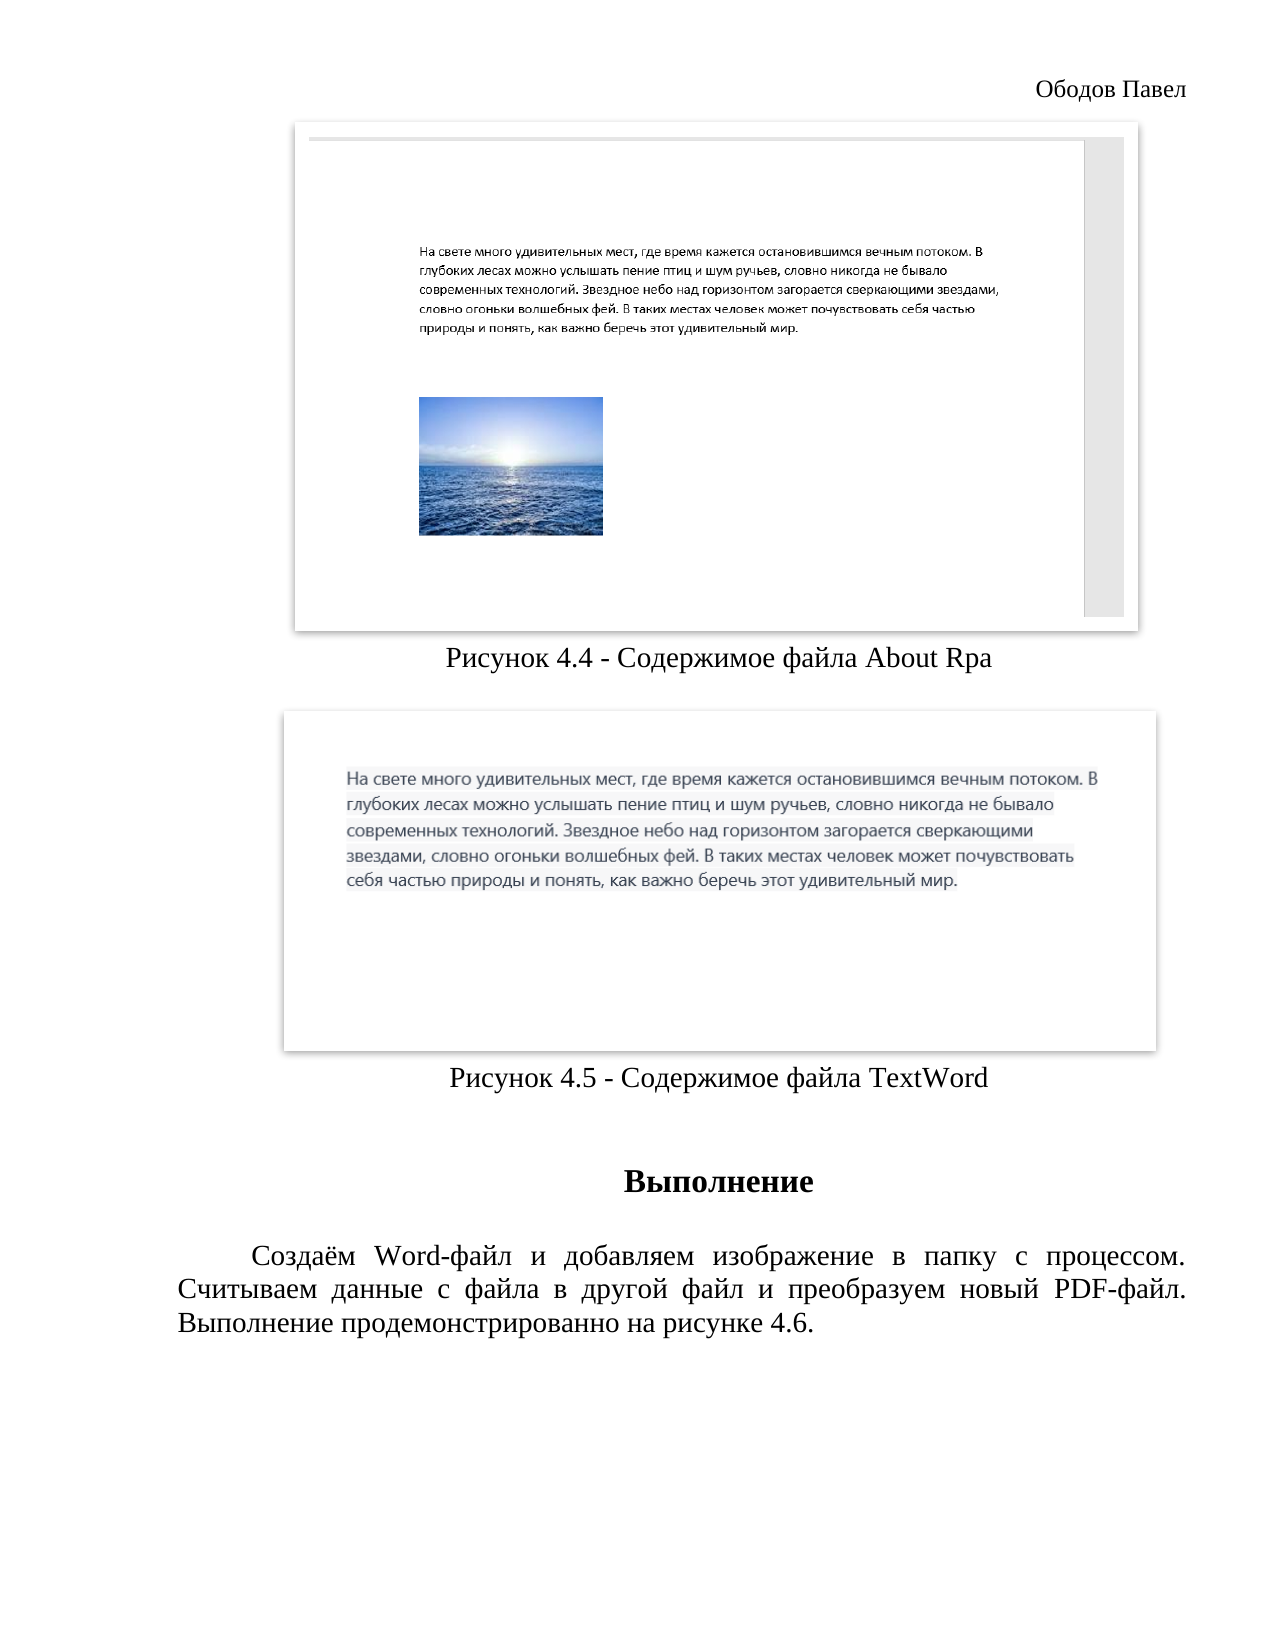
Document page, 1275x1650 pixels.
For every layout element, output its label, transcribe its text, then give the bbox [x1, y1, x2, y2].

picture [298, 726, 1141, 1036]
text Рисунок 4.4 - Содержимое файла About Rpa [177, 640, 1186, 674]
text Выполнение [177, 1161, 1186, 1199]
picture [309, 137, 1124, 617]
text Рисунок 4.5 - Содержимое файла TextWord [177, 1060, 1186, 1094]
text Создаём Word-файл и добавляем изображение в папку с процессом. Считываем данные с файла в другой файл и преобразуем новый PDF-файл. Выполнение продемонстрированно на рисунке 4.6. [177, 1238, 1186, 1338]
